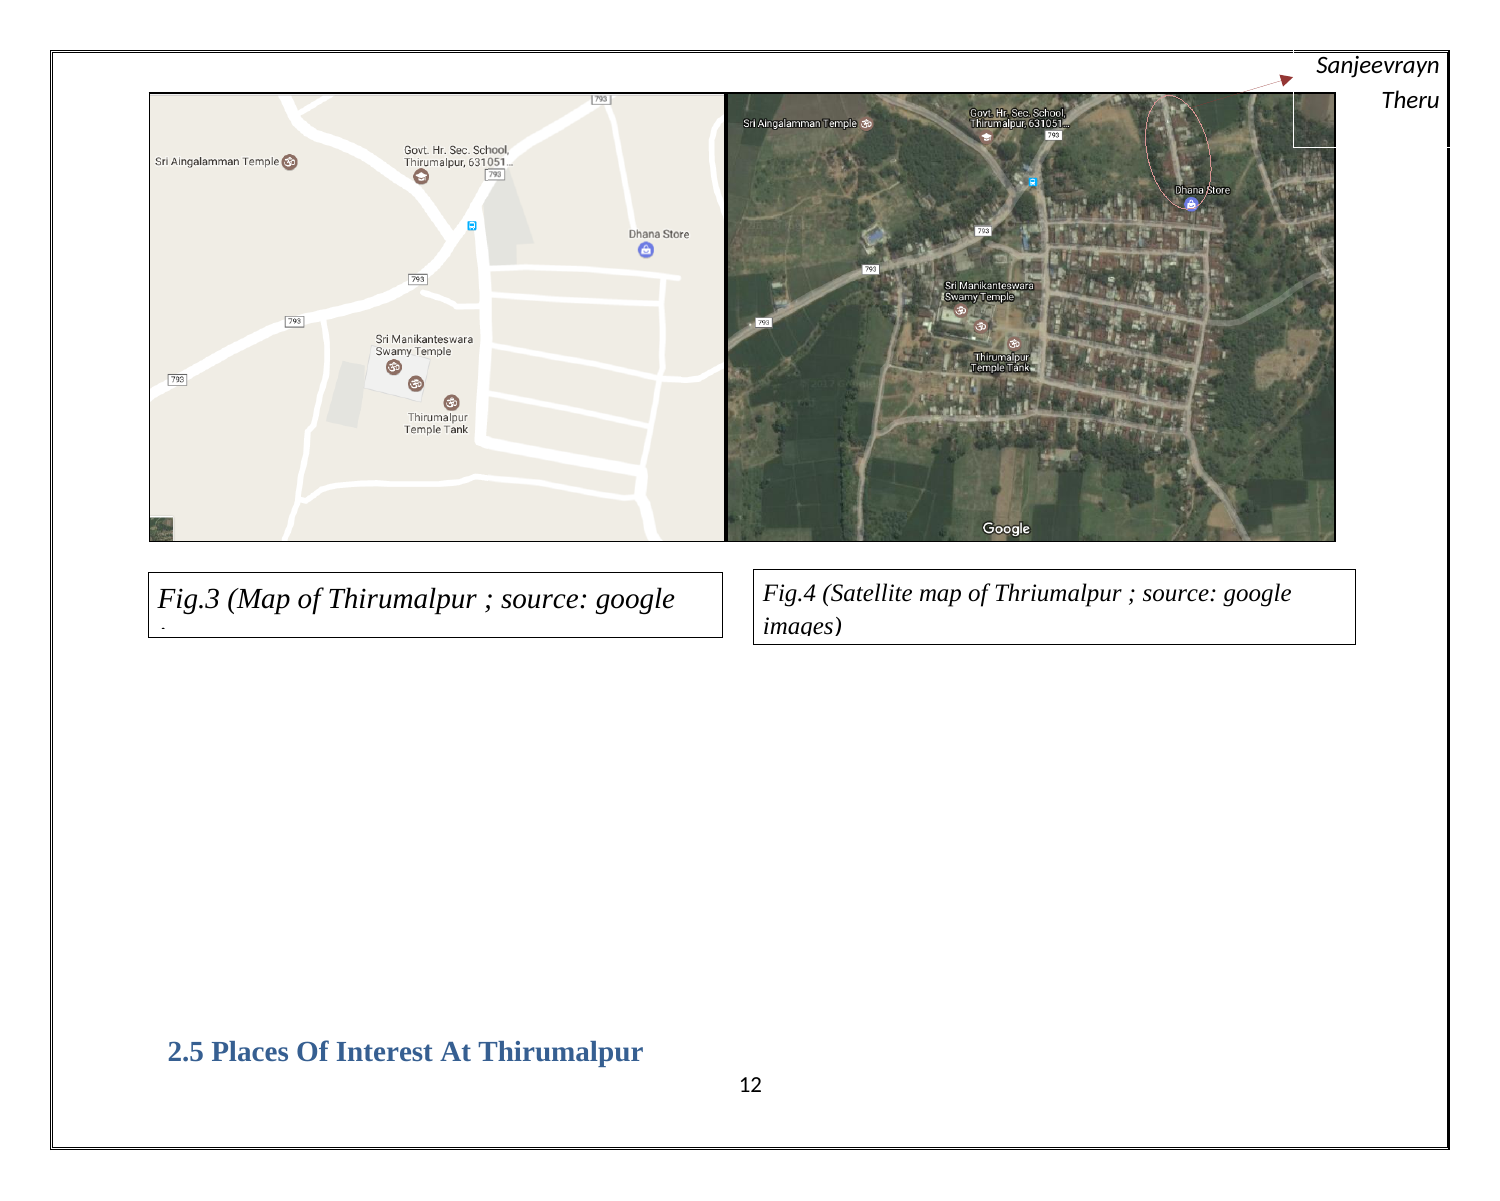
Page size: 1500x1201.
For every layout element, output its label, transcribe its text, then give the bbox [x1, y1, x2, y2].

text 2.5 Places Of Interest At Thirumalpur [167, 1034, 1351, 1067]
picture [728, 94, 1334, 541]
picture [1294, 94, 1334, 147]
picture [150, 94, 724, 541]
